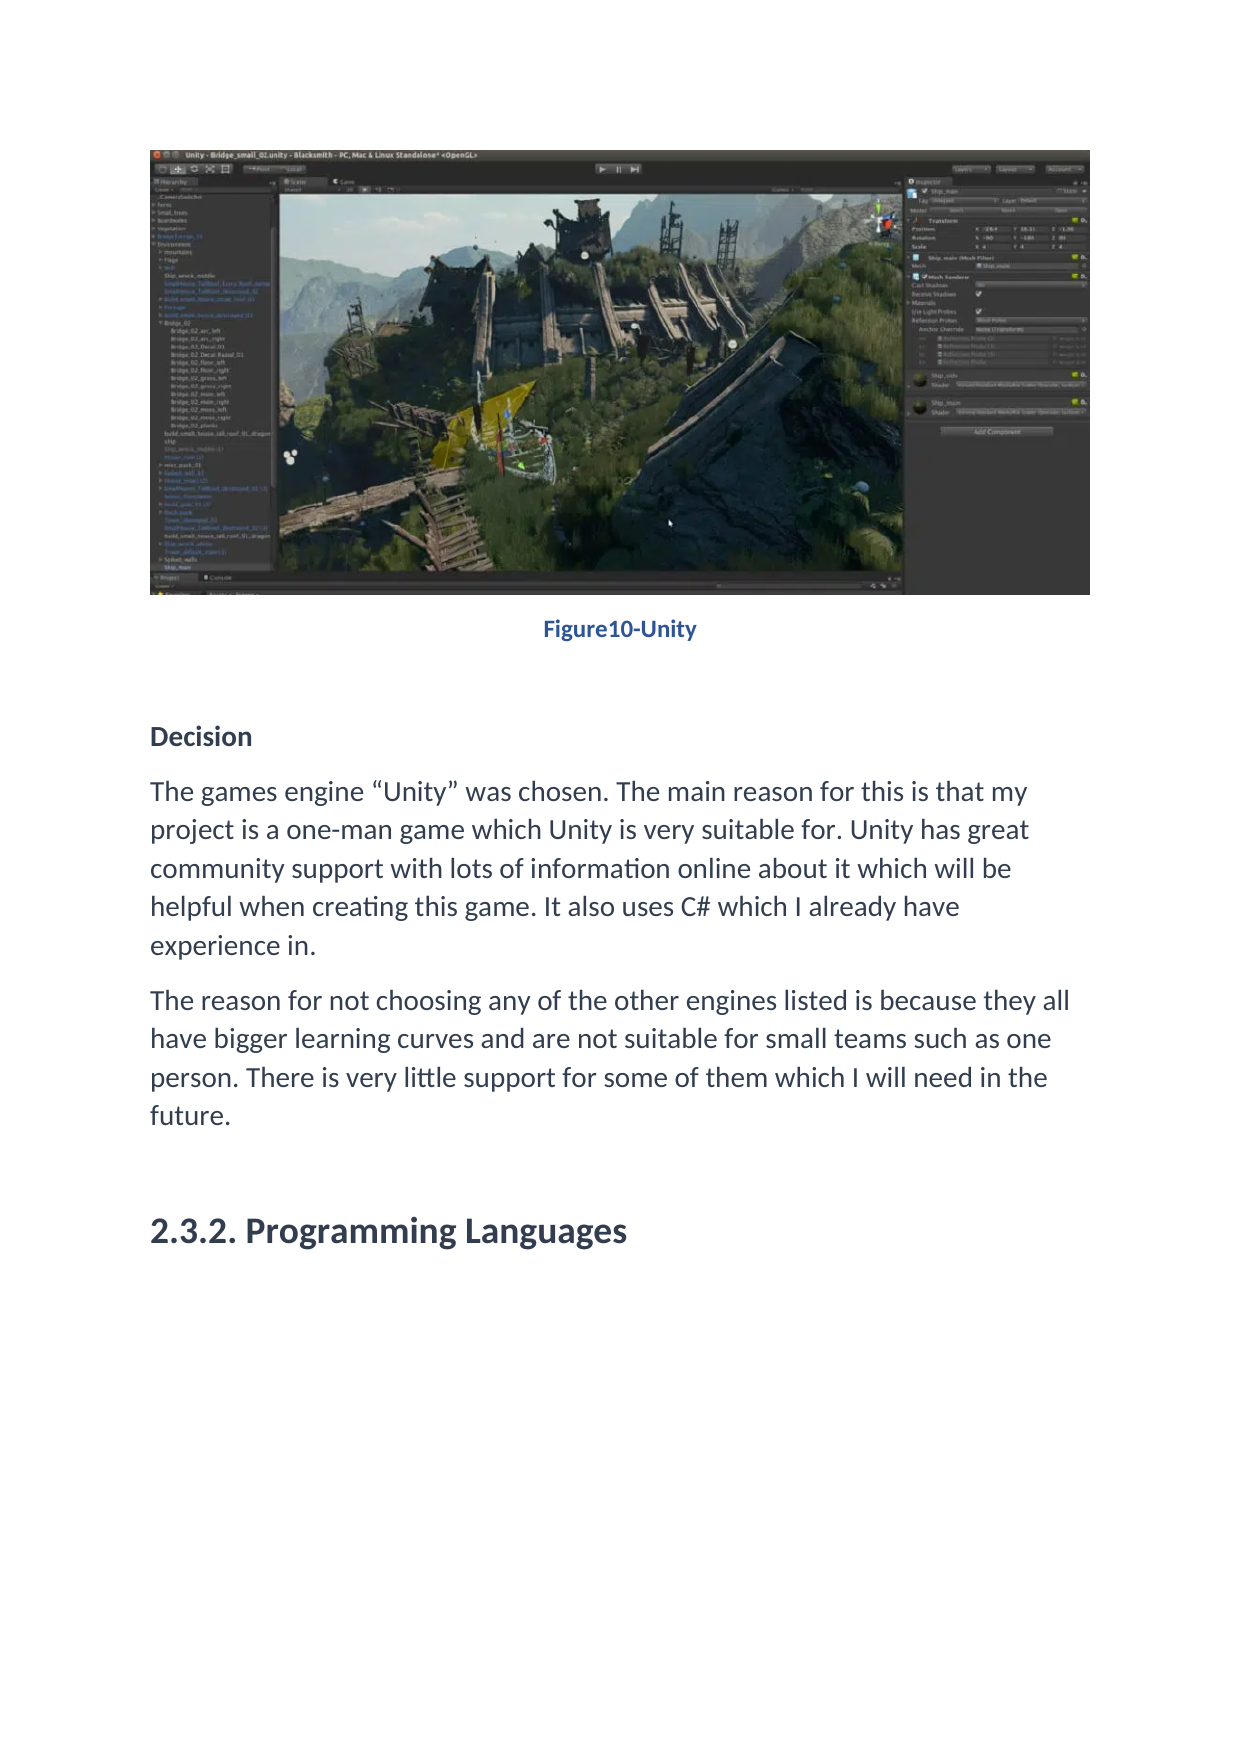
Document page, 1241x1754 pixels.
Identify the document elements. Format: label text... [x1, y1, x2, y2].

text The games engine “Unity” was chosen. The main reason for this is that my project is a one-man game which Unity is very suitable for. Unity has great community support with lots of information online about it which will be helpful when creating this game. It also uses C# which I already have experience in. [150, 773, 1090, 962]
text Decision [150, 718, 1090, 753]
text Figure10-Unity [150, 613, 1090, 644]
text 2.3.2. Programming Languages [150, 1207, 1090, 1253]
text The reason for not choosing any of the other engines listed is because they all have bigger learning curves and are not suitable for small teams such as one person. There is very little support for some of them which I will need in the future. [150, 982, 1090, 1133]
